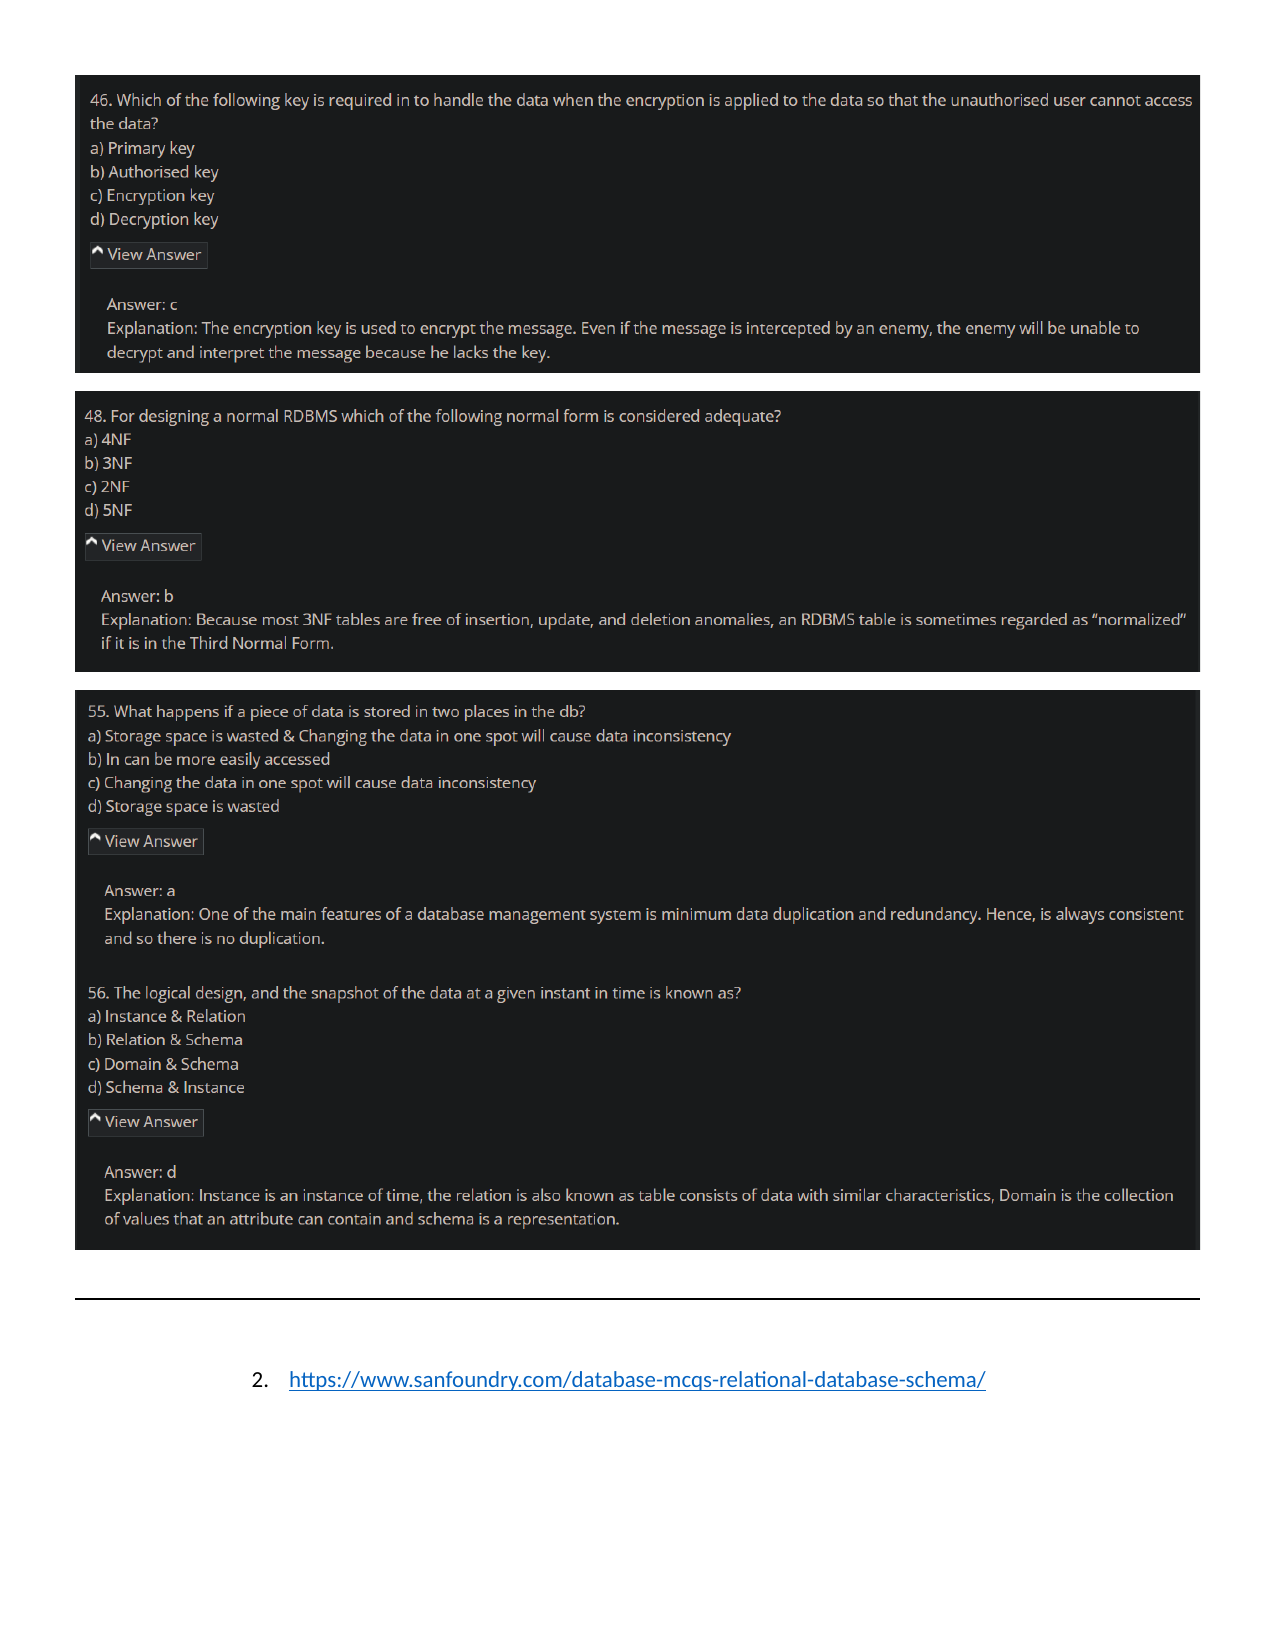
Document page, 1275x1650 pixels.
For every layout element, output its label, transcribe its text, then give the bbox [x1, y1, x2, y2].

picture [75, 391, 1200, 672]
picture [75, 690, 1200, 1250]
picture [75, 75, 1200, 373]
list https://www.sanfoundry.com/database-mcqs-relational-database-schema/ [37, 1366, 1200, 1393]
